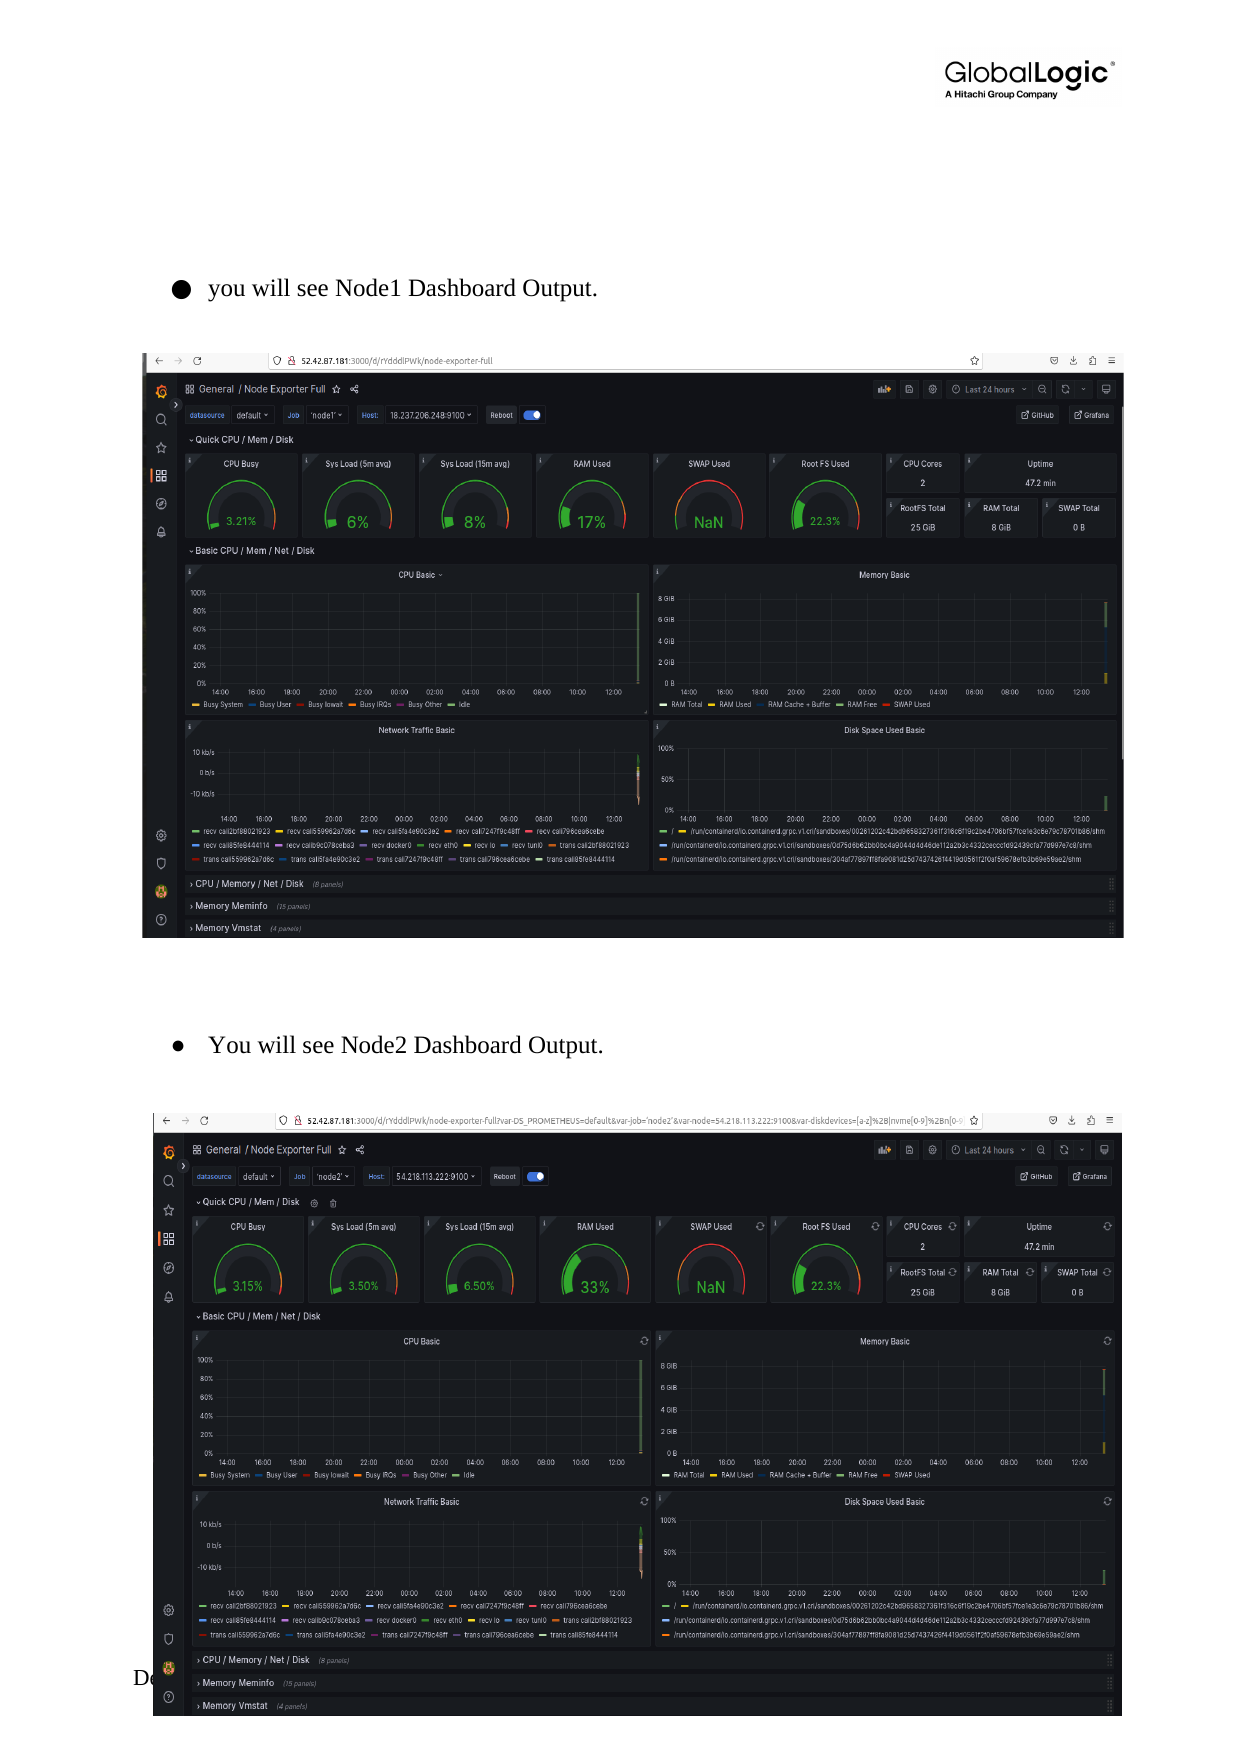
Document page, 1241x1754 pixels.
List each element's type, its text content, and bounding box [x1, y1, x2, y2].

list You will see Node2 Dashboard Output. [170, 1030, 1122, 1058]
picture [153, 1113, 1122, 1716]
list you will see Node1 Dashboard Output. [170, 260, 1122, 311]
picture [142, 353, 1124, 938]
picture [934, 47, 1123, 107]
